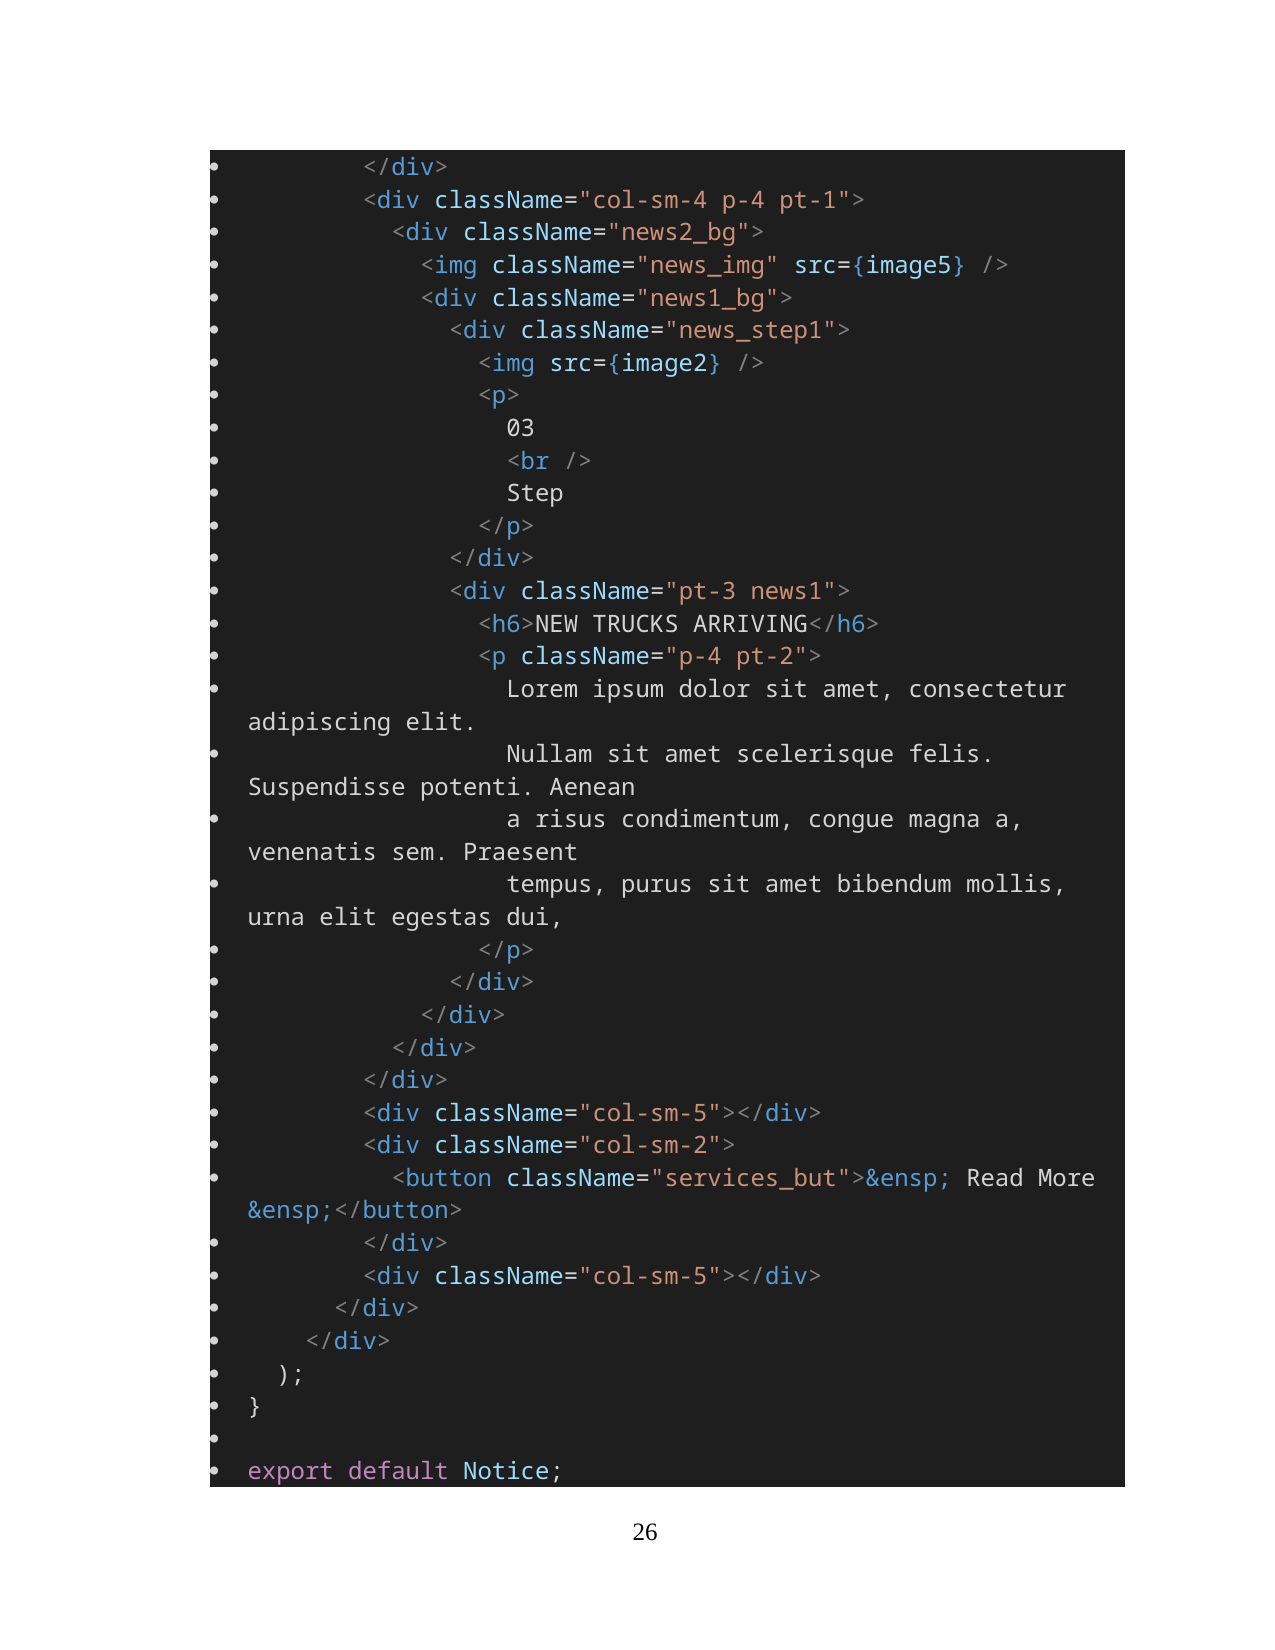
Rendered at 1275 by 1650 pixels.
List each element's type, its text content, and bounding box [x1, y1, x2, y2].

list <div className="news1_bg"> [210, 280, 1125, 313]
list <div className="col-sm-5"></div> [210, 1096, 1125, 1128]
list a risus condimentum, congue magna a, venenatis sem. Praesent [210, 802, 1125, 867]
list <h6>NEW TRUCKS ARRIVING</h6> [210, 606, 1125, 639]
list Step [210, 476, 1125, 509]
list </div> [210, 1030, 1125, 1063]
list </div> [210, 998, 1125, 1030]
list </div> [210, 1291, 1125, 1324]
list ); [210, 1356, 1125, 1389]
list </p> [210, 932, 1125, 965]
list <div className="col-sm-5"></div> [210, 1258, 1125, 1291]
list 03 [210, 411, 1125, 443]
list <p> [210, 378, 1125, 411]
list <br /> [210, 443, 1125, 476]
list <div className="col-sm-4 p-4 pt-1"> [210, 183, 1125, 215]
list <button className="services_but">&ensp; Read More &ensp;</button> [210, 1161, 1125, 1226]
list </div> [210, 150, 1125, 183]
list Nullam sit amet scelerisque felis. Suspendisse potenti. Aenean [210, 737, 1125, 802]
list Lorem ipsum dolor sit amet, consectetur adipiscing elit. [210, 672, 1125, 737]
list </div> [210, 1324, 1125, 1356]
list <div className="pt-3 news1"> [210, 574, 1125, 606]
list <img className="news_img" src={image5} /> [210, 248, 1125, 280]
list </div> [210, 965, 1125, 998]
list </p> [210, 509, 1125, 541]
list </div> [210, 1063, 1125, 1096]
list <div className="news_step1"> [210, 313, 1125, 346]
list <div className="col-sm-2"> [210, 1128, 1125, 1161]
list </div> [210, 541, 1125, 574]
list } [210, 1389, 1125, 1422]
list export default Notice; [210, 1454, 1125, 1487]
list </div> [210, 1226, 1125, 1258]
list <p className="p-4 pt-2"> [210, 639, 1125, 672]
list tempus, purus sit amet bibendum mollis, urna elit egestas dui, [210, 867, 1125, 932]
list <img src={image2} /> [210, 346, 1125, 378]
list <div className="news2_bg"> [210, 215, 1125, 248]
